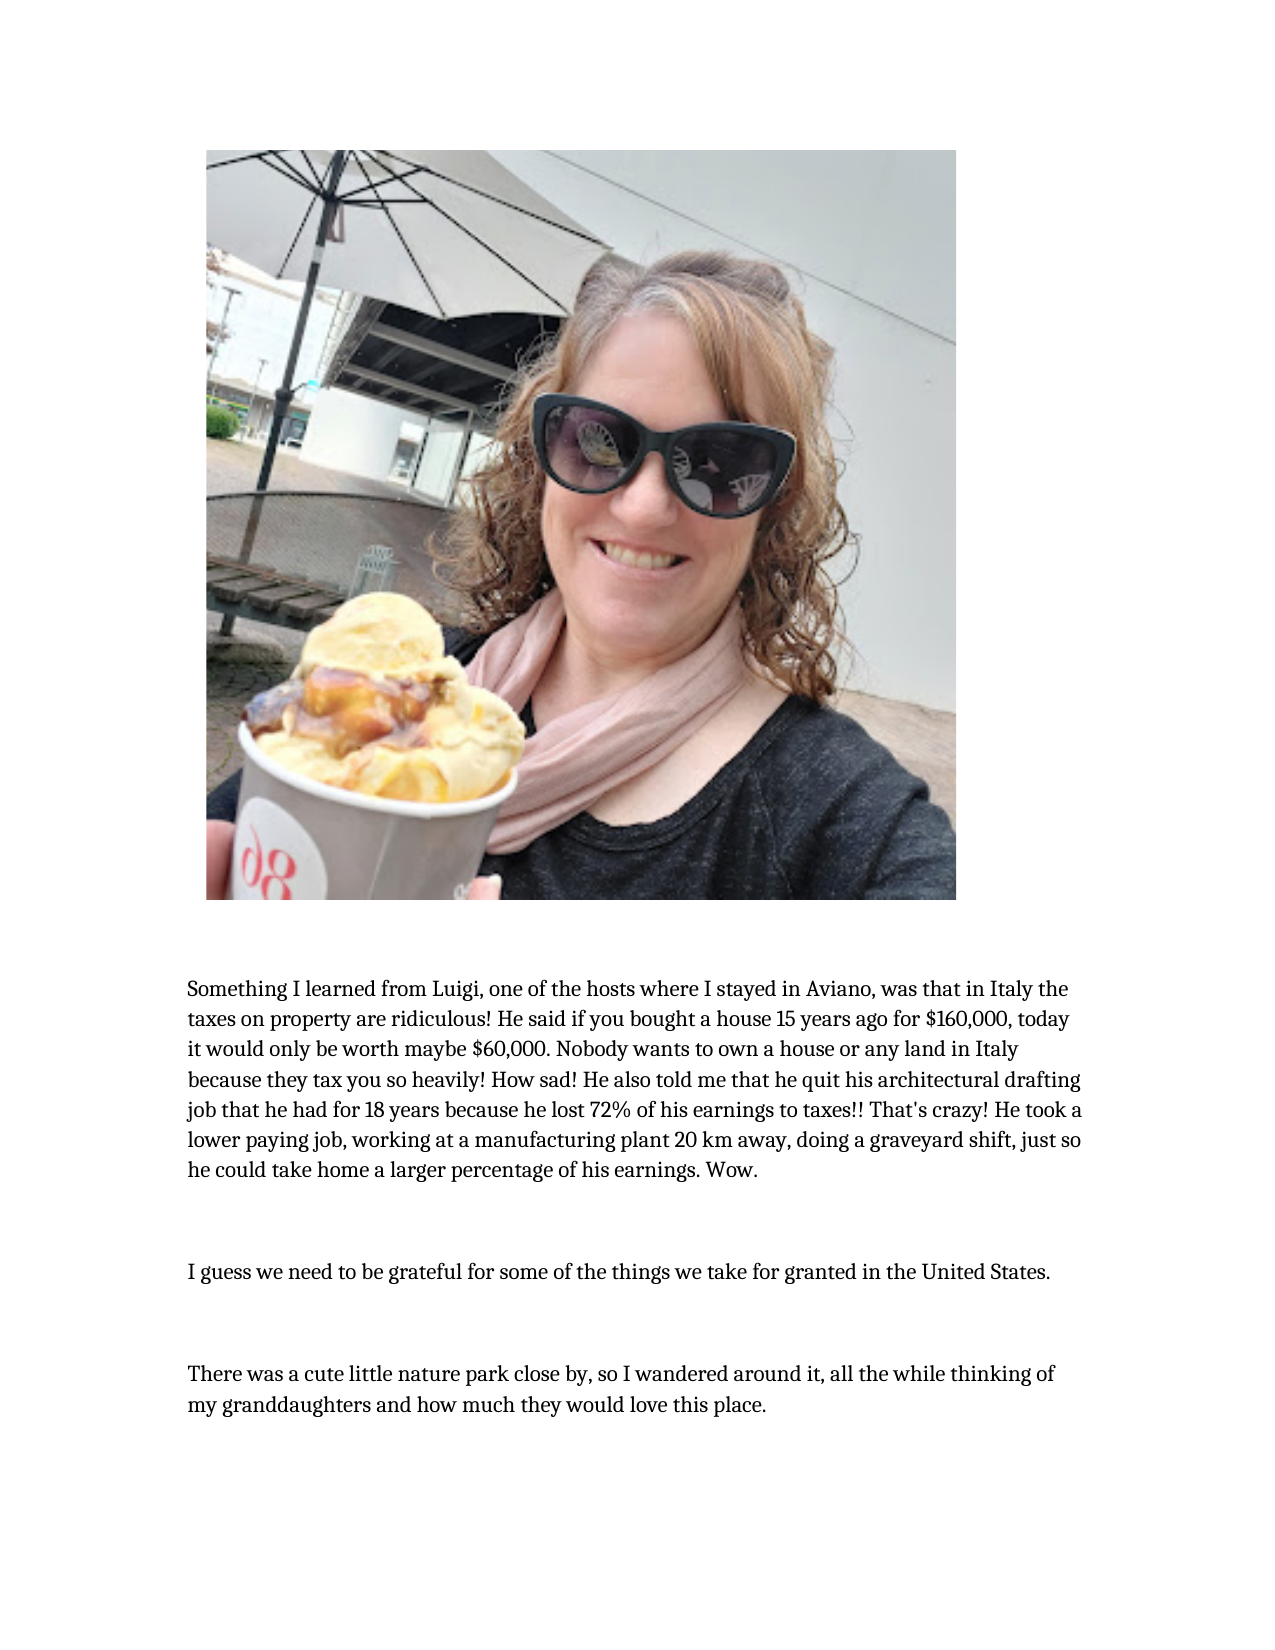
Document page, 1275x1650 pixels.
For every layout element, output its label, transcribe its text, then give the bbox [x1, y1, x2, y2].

picture [206, 150, 957, 900]
text Something I learned from Luigi, one of the hosts where I stayed in Aviano, was that in Italy the taxes on property are ridiculous! He said if you bought a house 15 years ago for $160,000, today it would only be worth maybe $60,000. Nobody wants to own a house or any land in Italy because they tax you so heavily! How sad! He also told me that he quit his architectural drafting job that he had for 18 years because he lost 72% of his earnings to taxes!! That's crazy! He took a lower paying job, working at a manufacturing plant 20 km away, doing a graveyard shift, just so he could take home a larger percentage of his earnings. Wow. [187, 976, 1087, 1183]
text There was a cute little nature park close by, so I wandered around it, all the while thinking of my granddaughters and how much they would love this place. [187, 1361, 1087, 1418]
text I guess we need to be grateful for some of the things we take for granted in the United States. [187, 1259, 1087, 1285]
